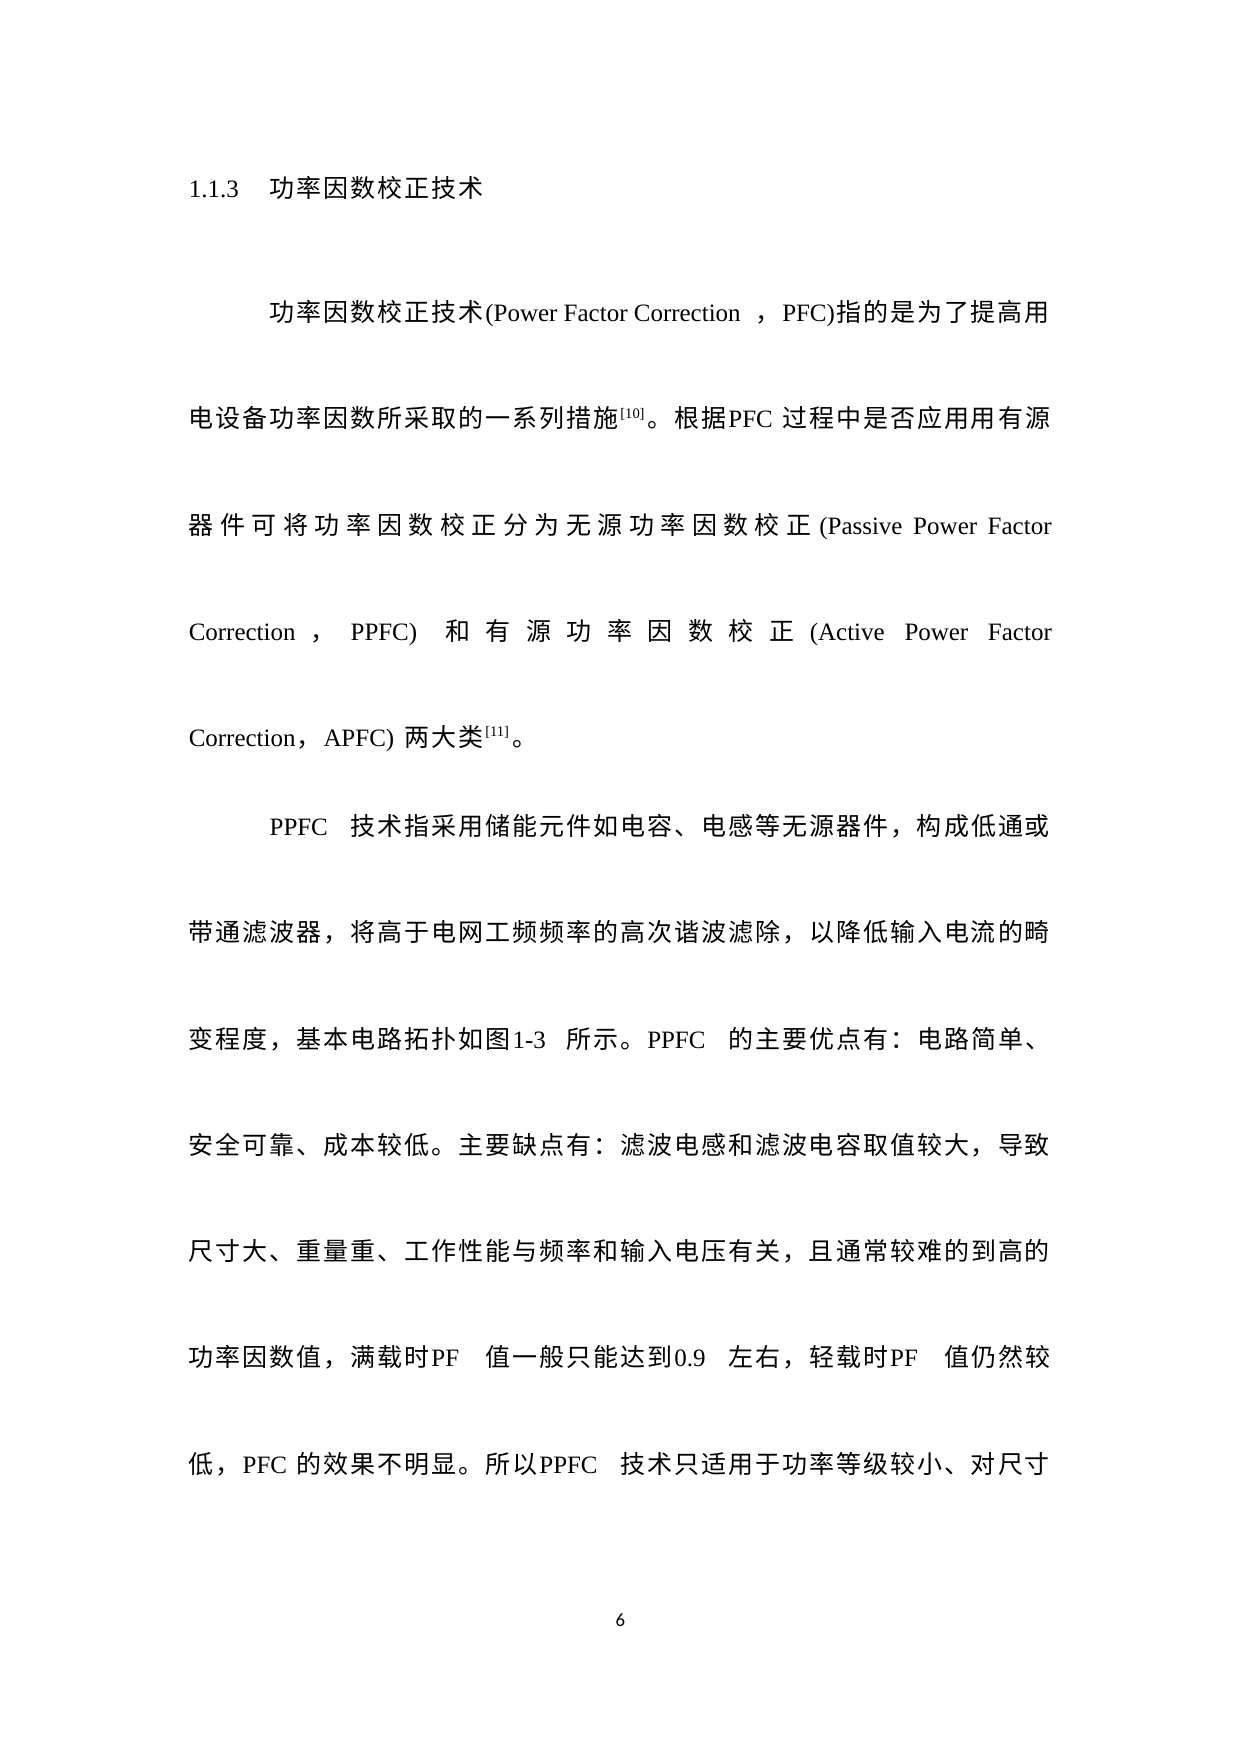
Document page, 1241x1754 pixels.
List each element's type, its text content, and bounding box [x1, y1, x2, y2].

subtitle 1.1.3 功率因数校正技术 [188, 151, 1052, 222]
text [188, 789, 1052, 1498]
text 功率因数校正技术(Power Factor Correction，PFC)指的是为了提高用电设备功率因数所采取的一系列措施[10]。根据PFC过程中是否应用用有源器件可将功率因数校正分为无源功率因数校正(Passive Power Factor Correction，PPFC)和有源功率因数校正(Active Power Factor Correction，APFC)两大类[11]。 [188, 275, 1052, 771]
